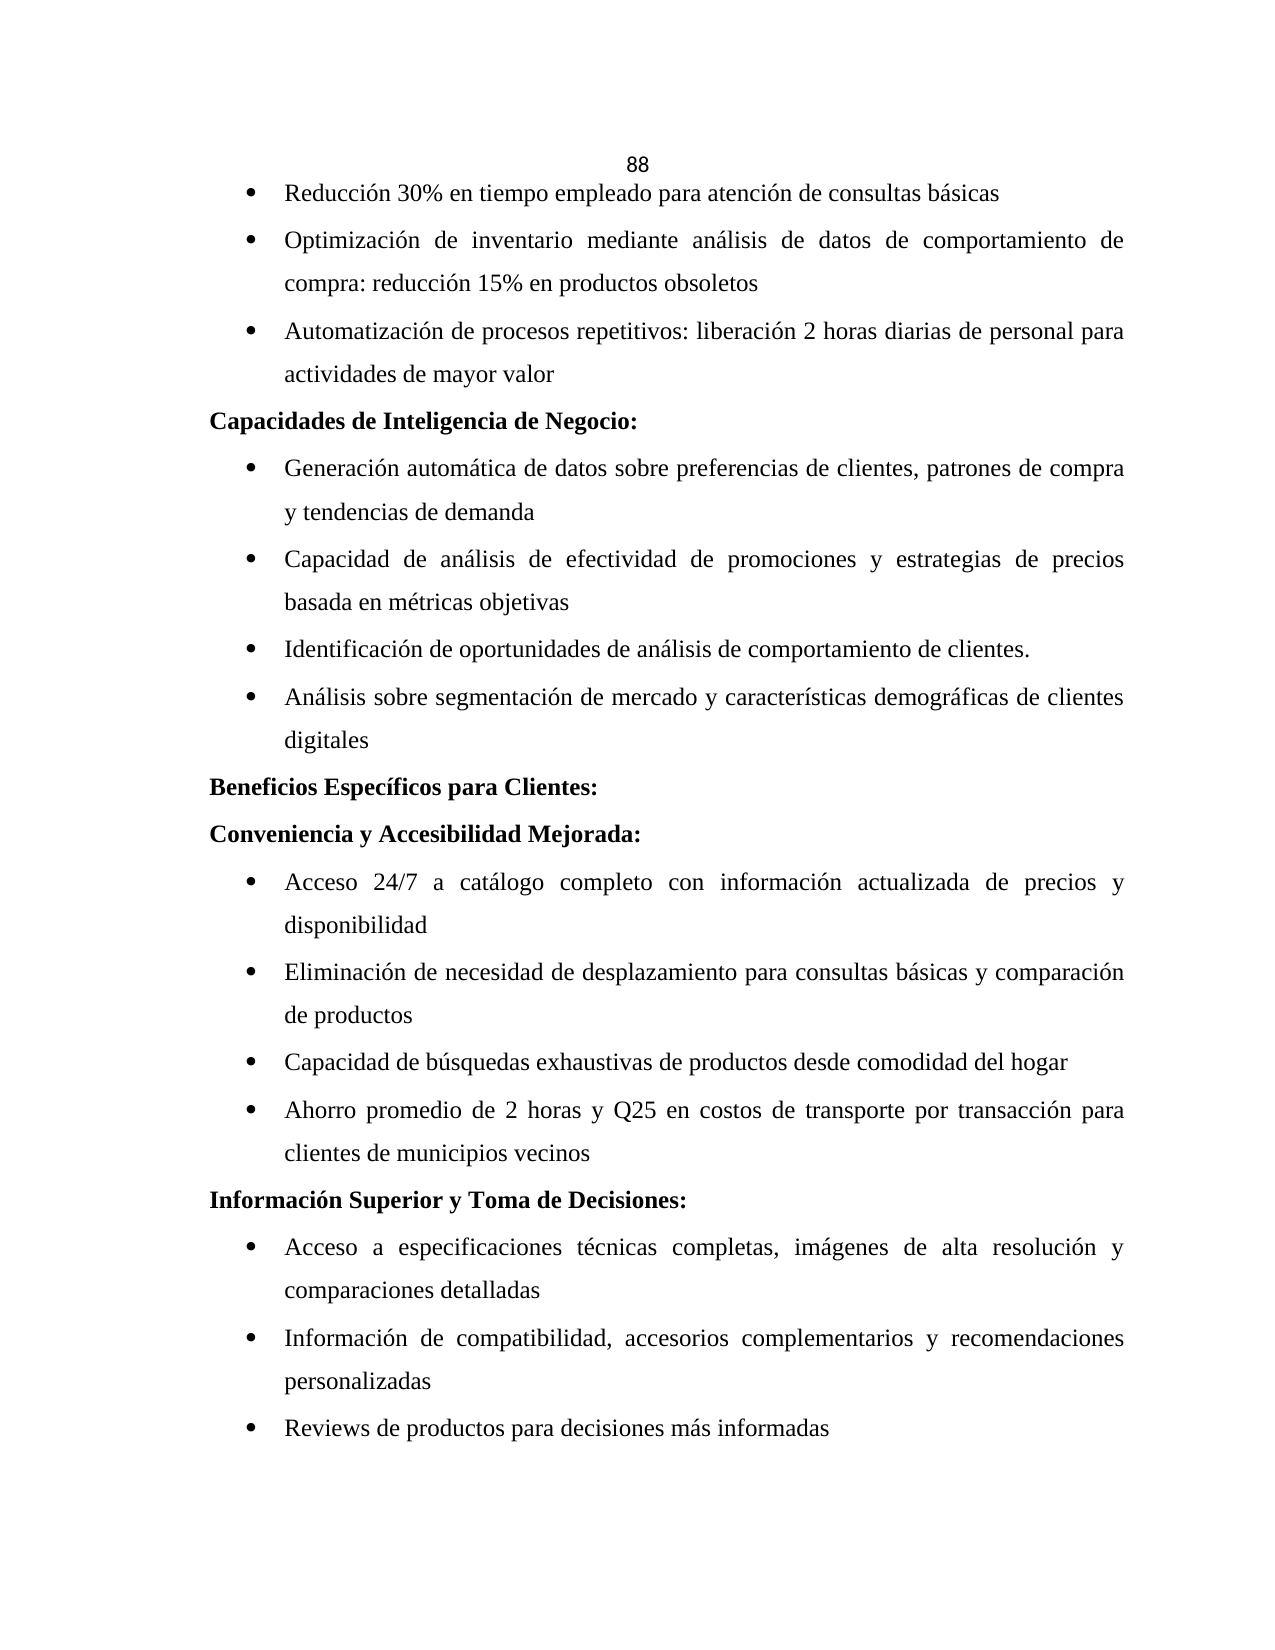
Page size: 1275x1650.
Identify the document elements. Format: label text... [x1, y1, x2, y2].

list Eliminación de necesidad de desplazamiento para consultas básicas y comparación de productos [247, 957, 1125, 1029]
list Análisis sobre segmentación de mercado y características demográficas de clientes digitales [247, 682, 1125, 753]
list Reducción 30% en tiempo empleado para atención de consultas básicas [247, 178, 1125, 207]
list Capacidad de búsquedas exhaustivas de productos desde comodidad del hogar [247, 1047, 1125, 1076]
text Capacidades de Inteligencia de Negocio: [150, 406, 1125, 435]
list Reviews de productos para decisiones más informadas [247, 1413, 1125, 1442]
text Información Superior y Toma de Decisiones: [150, 1185, 1125, 1214]
list Identificación de oportunidades de análisis de comportamiento de clientes. [247, 634, 1125, 663]
list Ahorro promedio de 2 horas y Q25 en costos de transporte por transacción para clientes de municipios vecinos [247, 1095, 1125, 1167]
list Generación automática de datos sobre preferencias de clientes, patrones de compra y tendencias de demanda [247, 453, 1125, 525]
list Optimización de inventario mediante análisis de datos de comportamiento de compra: reducción 15% en productos obsoletos [247, 225, 1125, 297]
list Acceso 24/7 a catálogo completo con información actualizada de precios y disponibilidad [247, 867, 1125, 938]
list Acceso a especificaciones técnicas completas, imágenes de alta resolución y comparaciones detalladas [247, 1232, 1125, 1304]
list Información de compatibilidad, accesorios complementarios y recomendaciones personalizadas [247, 1323, 1125, 1395]
text Beneficios Específicos para Clientes: [150, 772, 1125, 801]
list Automatización de procesos repetitivos: liberación 2 horas diarias de personal para actividades de mayor valor [247, 316, 1125, 388]
list Capacidad de análisis de efectividad de promociones y estrategias de precios basada en métricas objetivas [247, 544, 1125, 616]
text Conveniencia y Accesibilidad Mejorada: [150, 819, 1125, 848]
